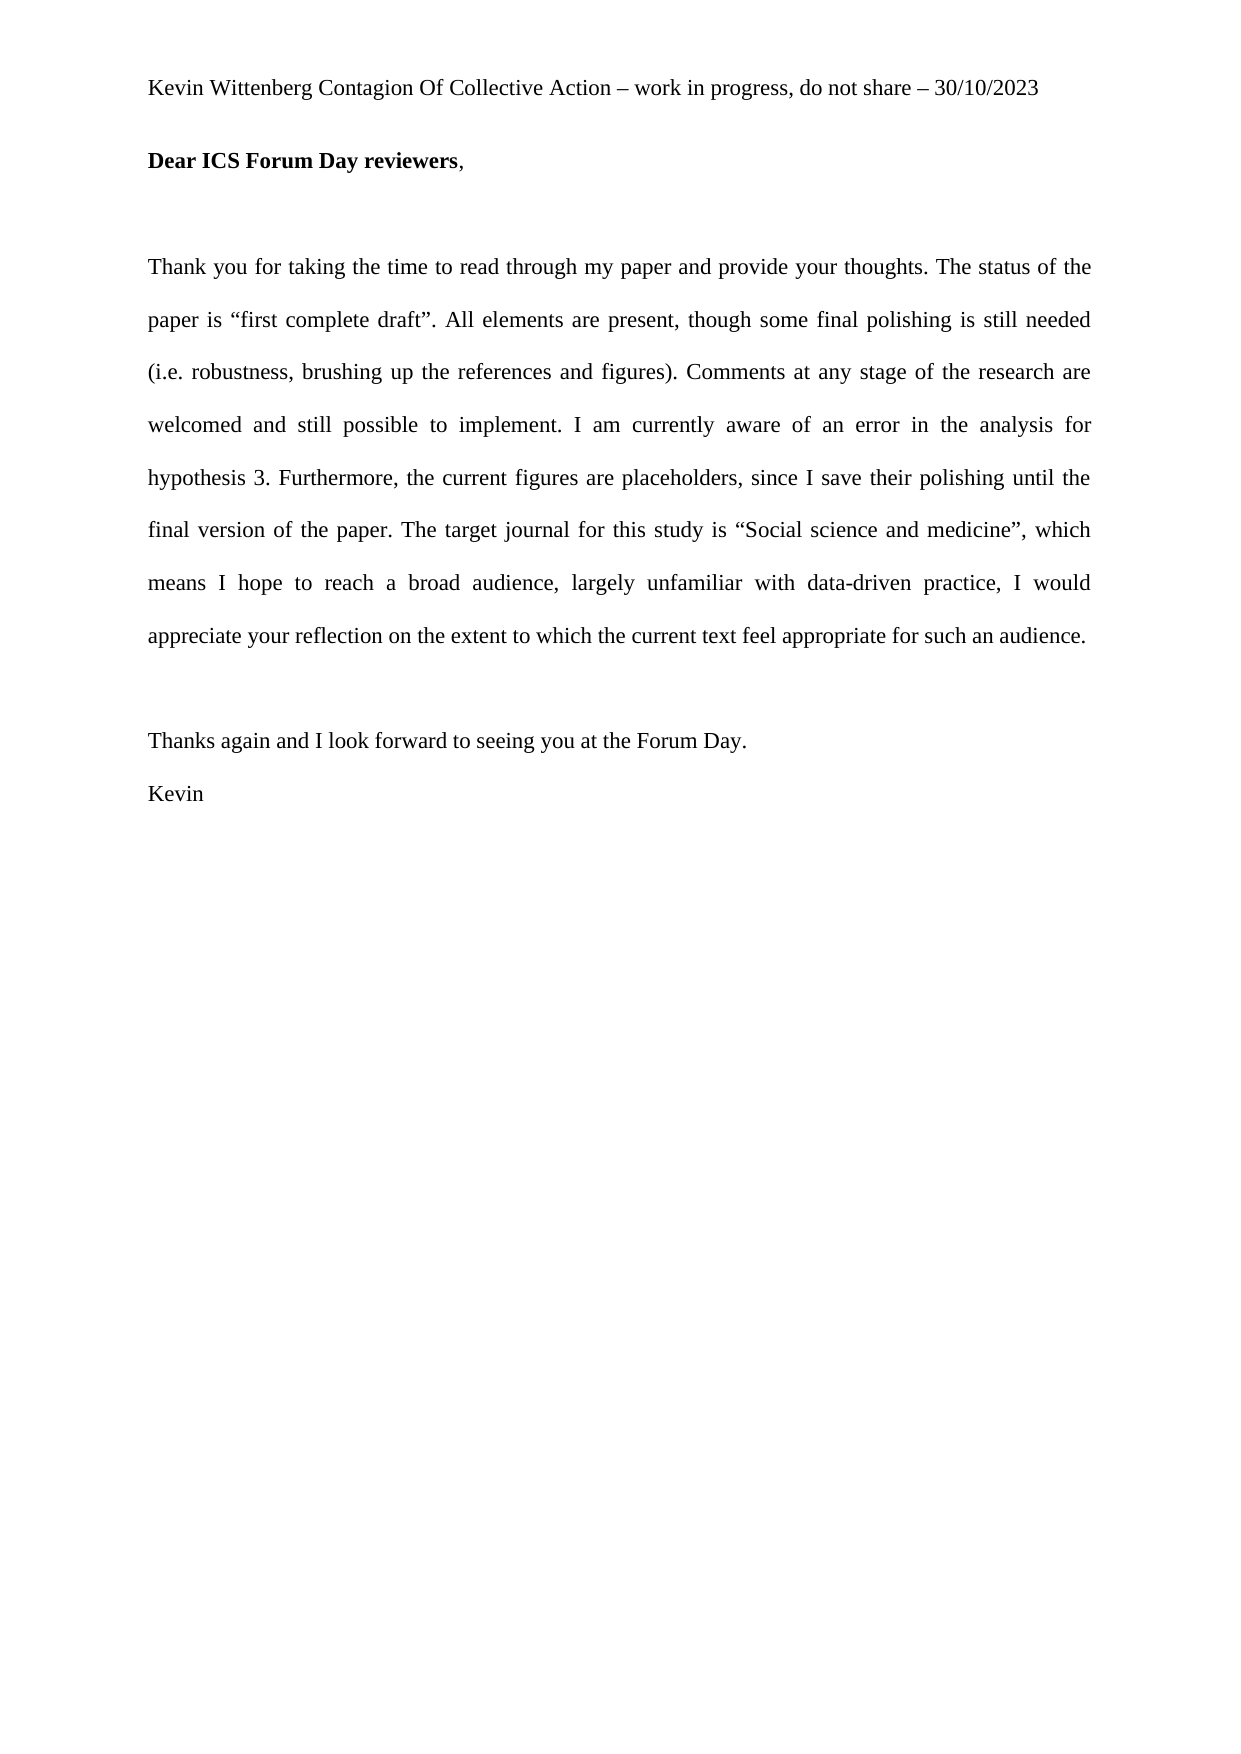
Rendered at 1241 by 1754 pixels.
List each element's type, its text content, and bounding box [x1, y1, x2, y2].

text Dear ICS Forum Day reviewers, [148, 148, 1093, 174]
text Thank you for taking the time to read through my paper and provide your thoughts. The status of the paper is “first complete draft”. All elements are present, though some final polishing is still needed (i.e. robustness, brushing up the references and figures). Comments at any stage of the research are welcomed and still possible to implement. I am currently aware of an error in the analysis for hypothesis 3. Furthermore, the current figures are placeholders, since I save their polishing until the final version of the paper. The target journal for this study is “Social science and medicine”, which means I hope to reach a broad audience, largely unfamiliar with data-driven practice, I would appreciate your reflection on the extent to which the current text feel appropriate for such an audience. [148, 253, 1093, 648]
text Kevin [148, 780, 1093, 806]
text Thanks again and I look forward to seeing you at the Forum Day. [148, 727, 1093, 754]
